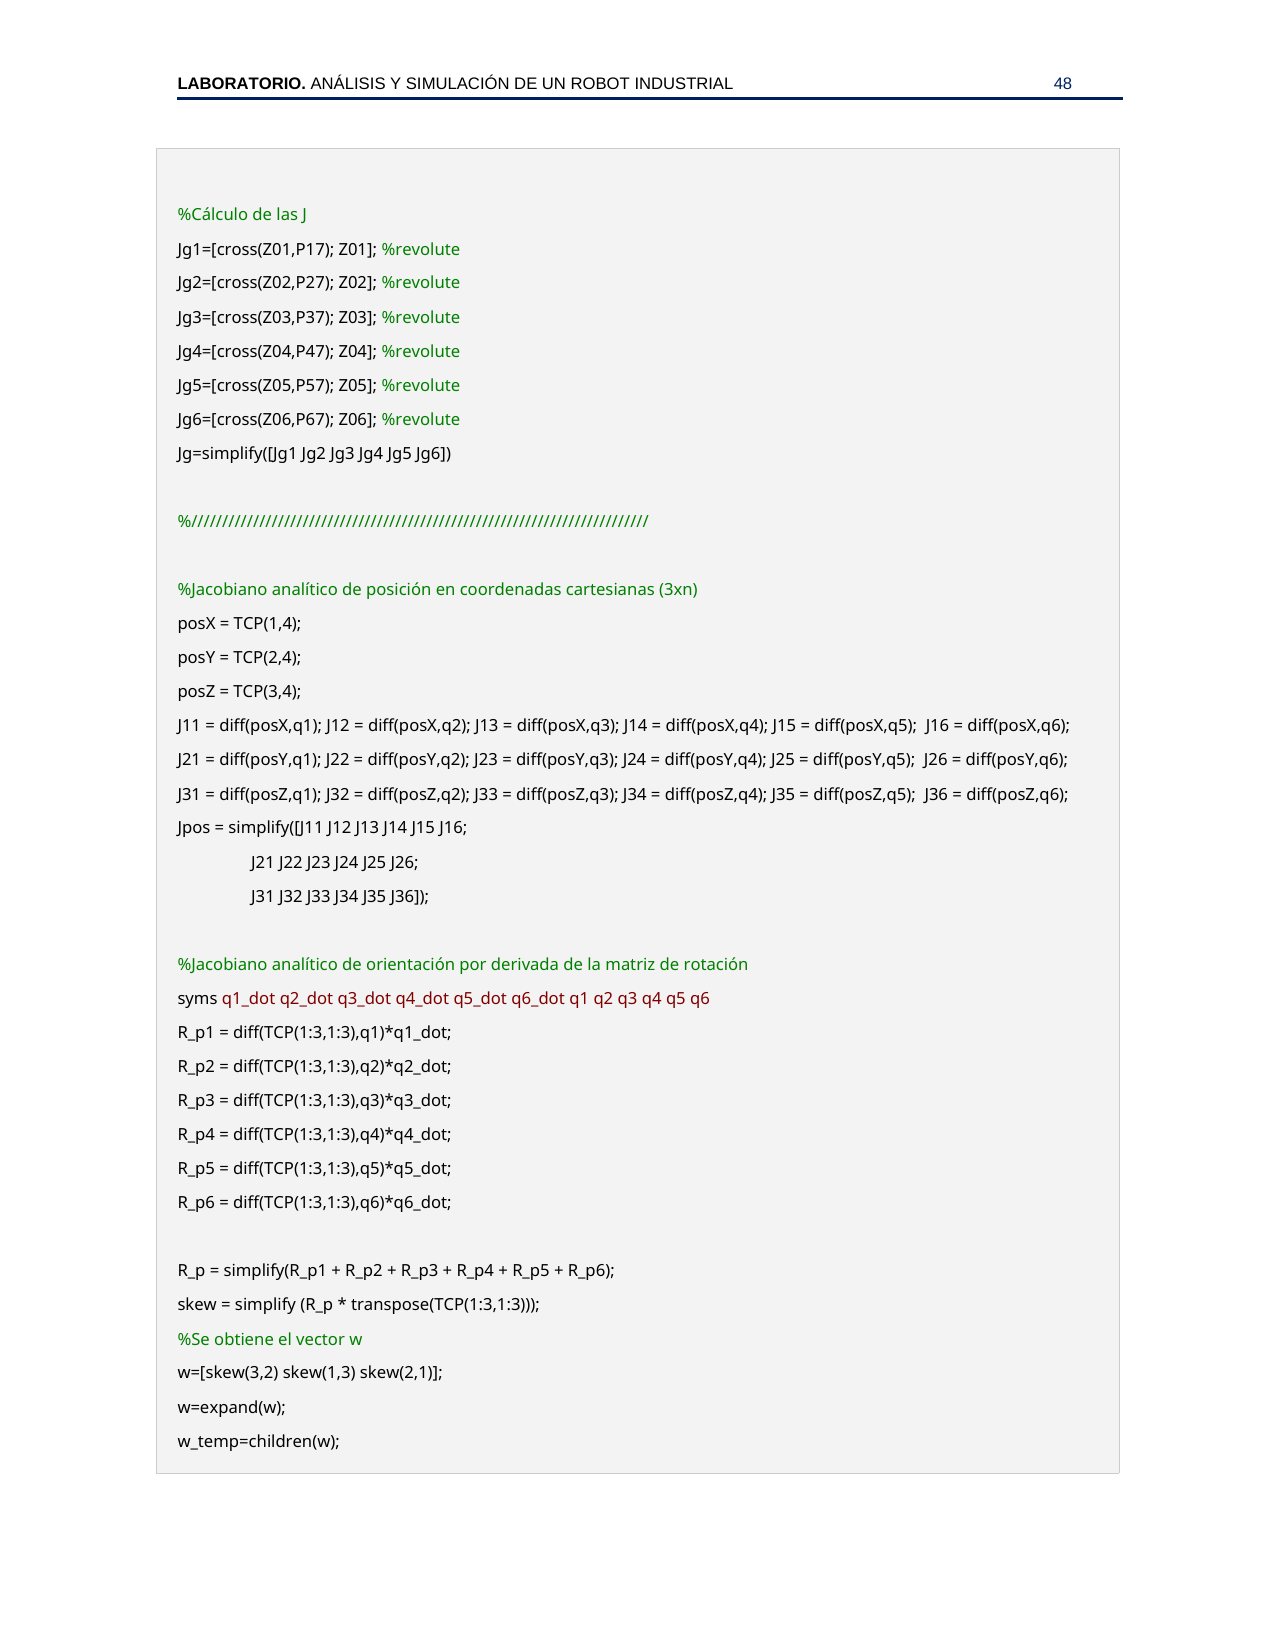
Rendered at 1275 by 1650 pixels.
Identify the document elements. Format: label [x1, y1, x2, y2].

text [157, 149, 1119, 1473]
